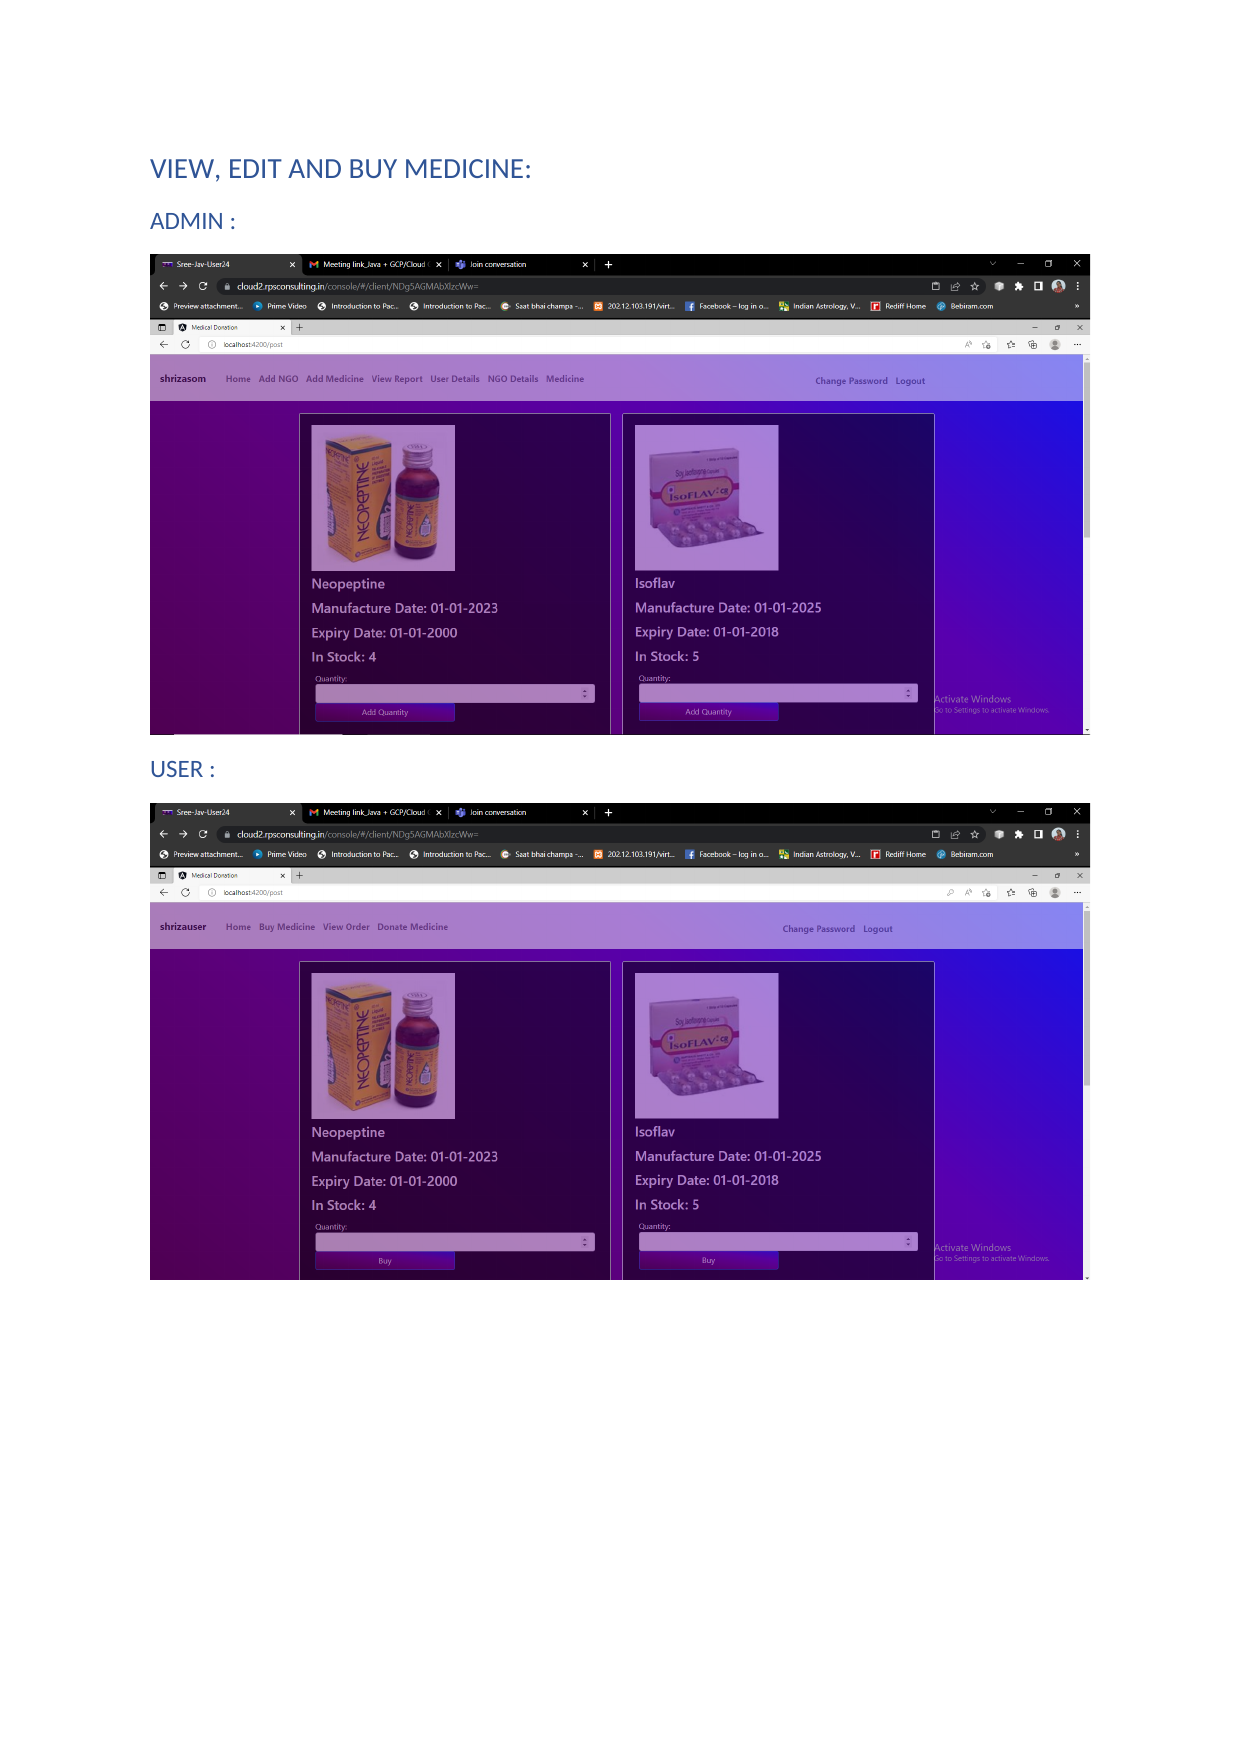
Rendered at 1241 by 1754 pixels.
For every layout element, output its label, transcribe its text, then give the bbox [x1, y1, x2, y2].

picture [150, 803, 1091, 1280]
text USER : [150, 753, 1090, 784]
text ADMIN : [150, 205, 1090, 236]
picture [150, 254, 1091, 735]
text VIEW, EDIT AND BUY MEDICINE: [150, 150, 1090, 186]
